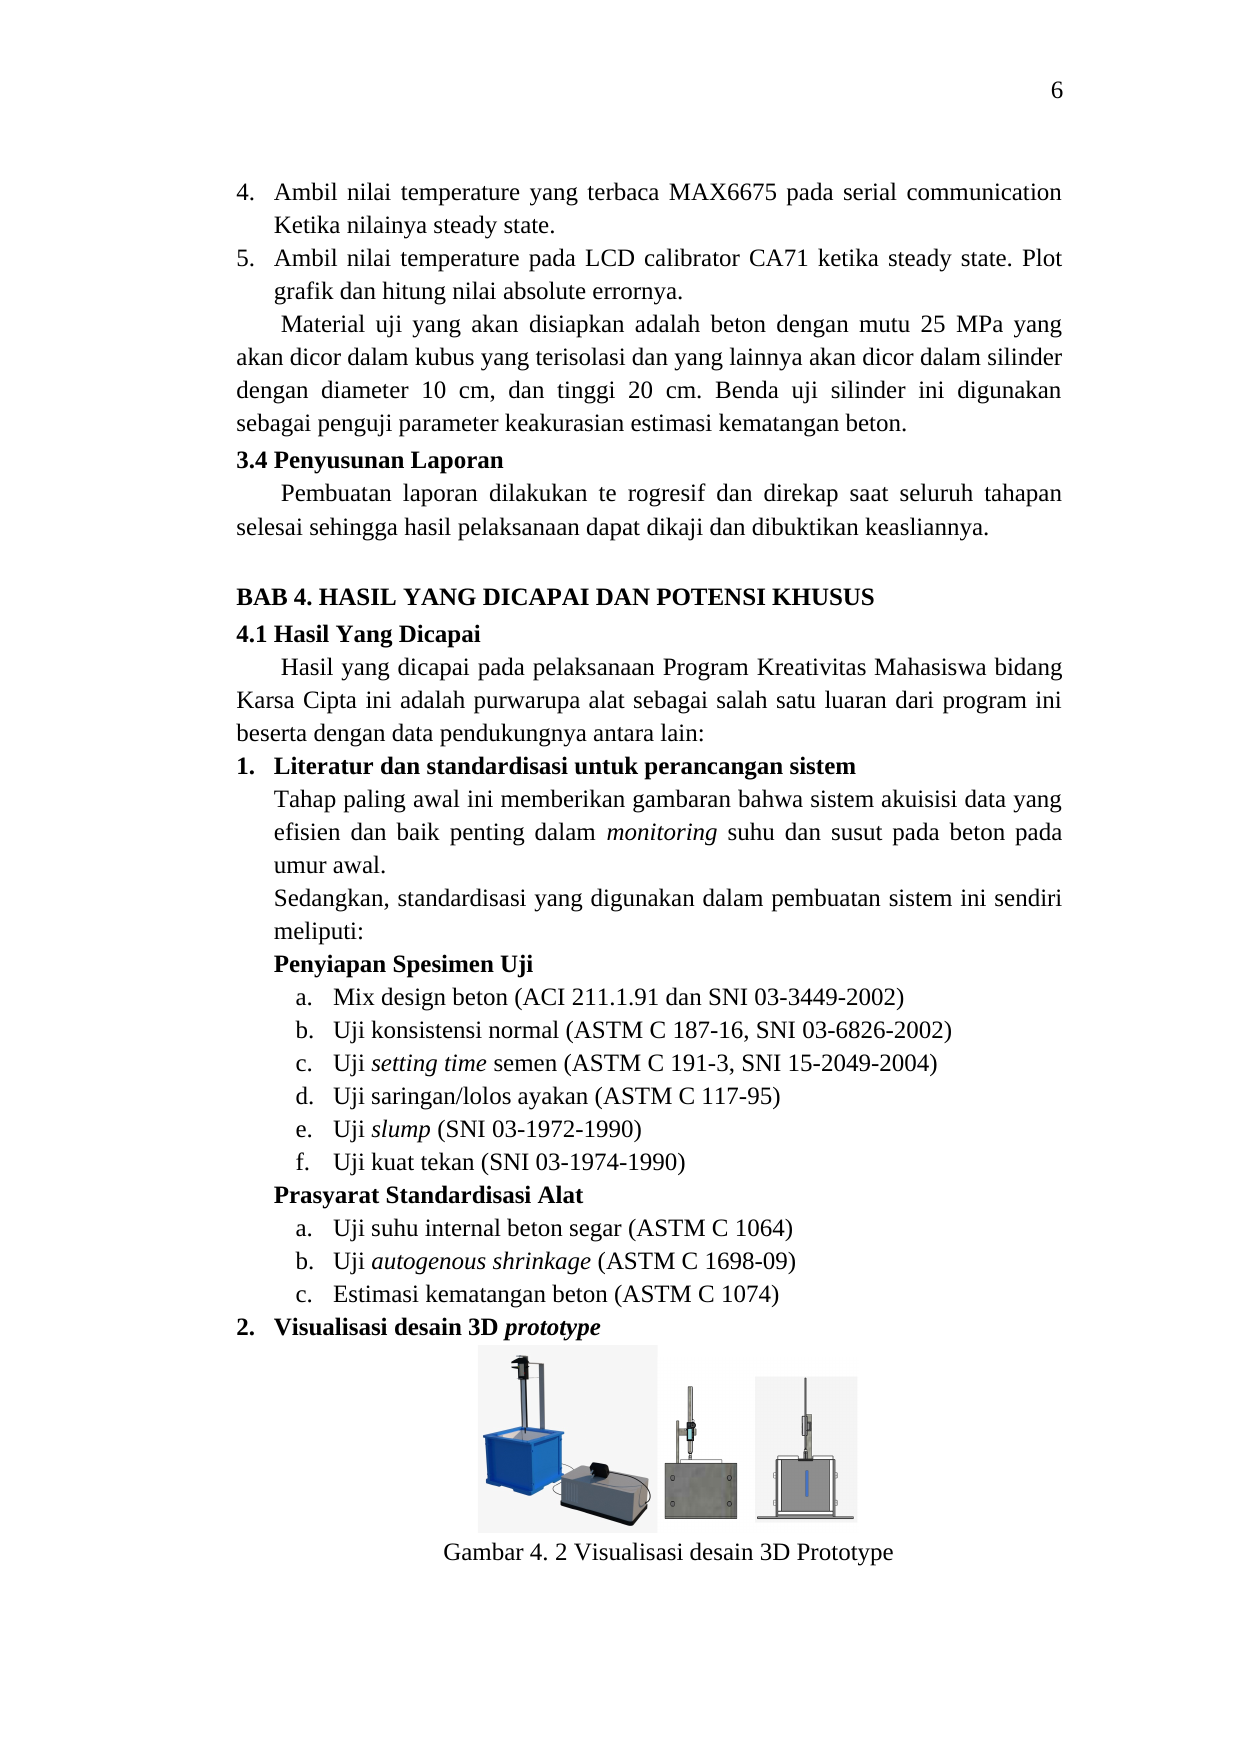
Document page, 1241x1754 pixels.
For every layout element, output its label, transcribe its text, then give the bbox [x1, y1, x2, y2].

list Uji autogenous shrinkage (ASTM C 1698-09) [295, 1246, 1063, 1275]
text Material uji yang akan disiapkan adalah beton dengan mutu 25 MPa yang akan dicor dalam kubus yang terisolasi dan yang lainnya akan dicor dalam silinder dengan diameter 10 cm, dan tinggi 20 cm. Benda uji silinder ini digunakan sebagai penguji parameter keakurasian estimasi kematangan beton. [236, 309, 1063, 437]
picture [477, 1345, 859, 1533]
list Sedangkan, standardisasi yang digunakan dalam pembuatan sistem ini sendiri meliputi: [274, 883, 1063, 945]
list Literatur dan standardisasi untuk perancangan sistem [236, 751, 1063, 780]
list Visualisasi desain 3D prototype [236, 1312, 1063, 1341]
subtitle 3.4 Penyusunan Laporan [236, 446, 1063, 474]
text Pembuatan laporan dilakukan te rogresif dan direkap saat seluruh tahapan selesai sehingga hasil pelaksanaan dapat dikaji dan dibuktikan keasliannya. [236, 478, 1063, 540]
list Mix design beton (ACI 211.1.91 dan SNI 03-3449-2002) [295, 982, 1063, 1011]
list Estimasi kematangan beton (ASTM C 1074) [295, 1279, 1063, 1308]
list Gambar 4. 2 Visualisasi desain 3D Prototype [274, 1537, 1063, 1566]
list Uji slump (SNI 03-1972-1990) [295, 1114, 1063, 1143]
subtitle BAB 4. HASIL YANG DICAPAI DAN POTENSI KHUSUS [236, 582, 1063, 611]
list Ambil nilai temperature yang terbaca MAX6675 pada serial communication Ketika nilainya steady state. [236, 177, 1063, 239]
list Uji suhu internal beton segar (ASTM C 1064) [295, 1213, 1063, 1242]
list Uji konsistensi normal (ASTM C 187-16, SNI 03-6826-2002) [295, 1015, 1063, 1044]
subtitle 4.1 Hasil Yang Dicapai [236, 619, 1063, 648]
text Hasil yang dicapai pada pelaksanaan Program Kreativitas Mahasiswa bidang Karsa Cipta ini adalah purwarupa alat sebagai salah satu luaran dari program ini beserta dengan data pendukungnya antara lain: [236, 652, 1063, 747]
list Uji kuat tekan (SNI 03-1974-1990) [295, 1147, 1063, 1176]
list Uji saringan/lolos ayakan (ASTM C 117-95) [295, 1081, 1063, 1110]
list Penyiapan Spesimen Uji [274, 949, 1063, 978]
list Uji setting time semen (ASTM C 191-3, SNI 15-2049-2004) [295, 1048, 1063, 1077]
list Ambil nilai temperature pada LCD calibrator CA71 ketika steady state. Plot grafik dan hitung nilai absolute errornya. [236, 243, 1063, 305]
list Prasyarat Standardisasi Alat [274, 1180, 1063, 1209]
list Tahap paling awal ini memberikan gambaran bahwa sistem akuisisi data yang efisien dan baik penting dalam monitoring suhu dan susut pada beton pada umur awal. [274, 784, 1063, 879]
